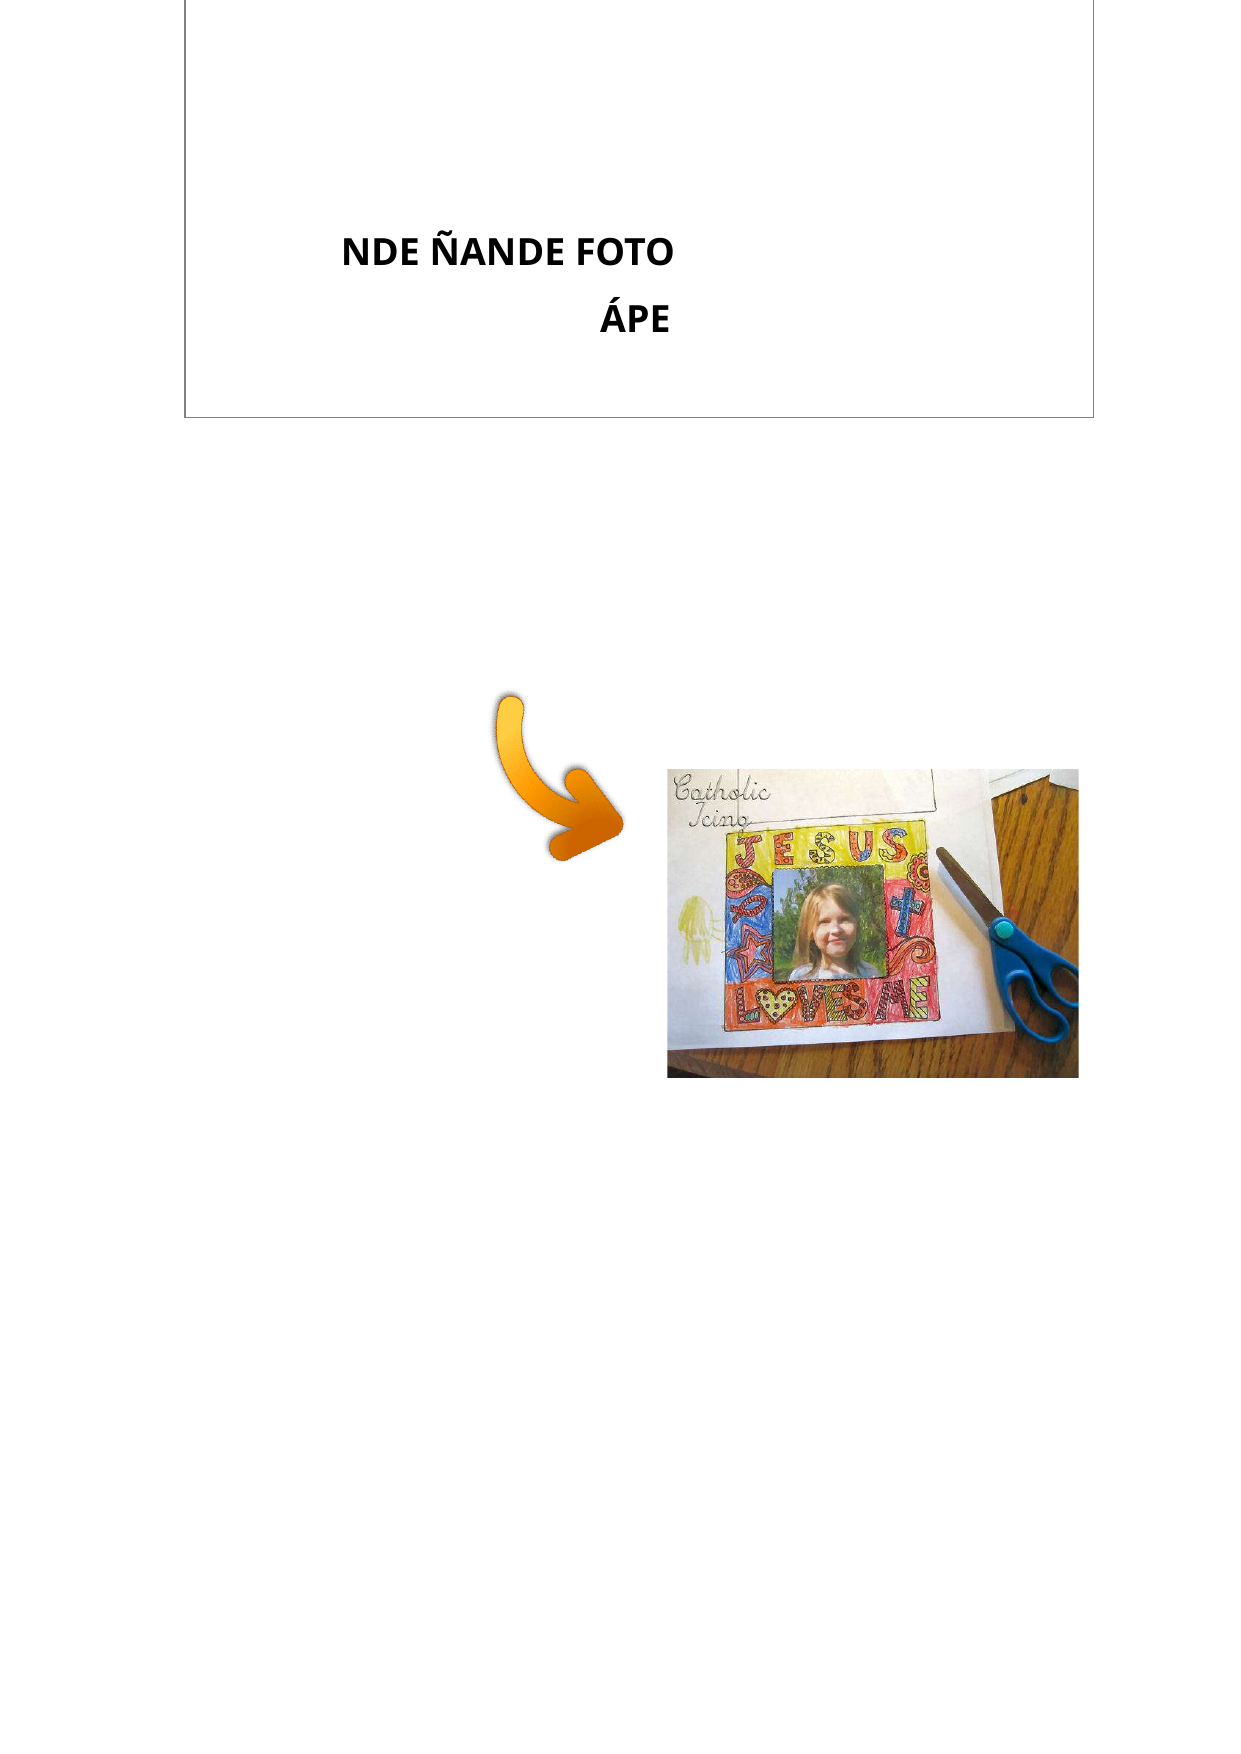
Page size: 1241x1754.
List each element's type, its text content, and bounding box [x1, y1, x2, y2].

text ÁPE [150, 293, 1090, 344]
text NDE ÑANDE FOTO [150, 225, 1090, 276]
picture [452, 677, 659, 885]
picture [667, 769, 1079, 1078]
